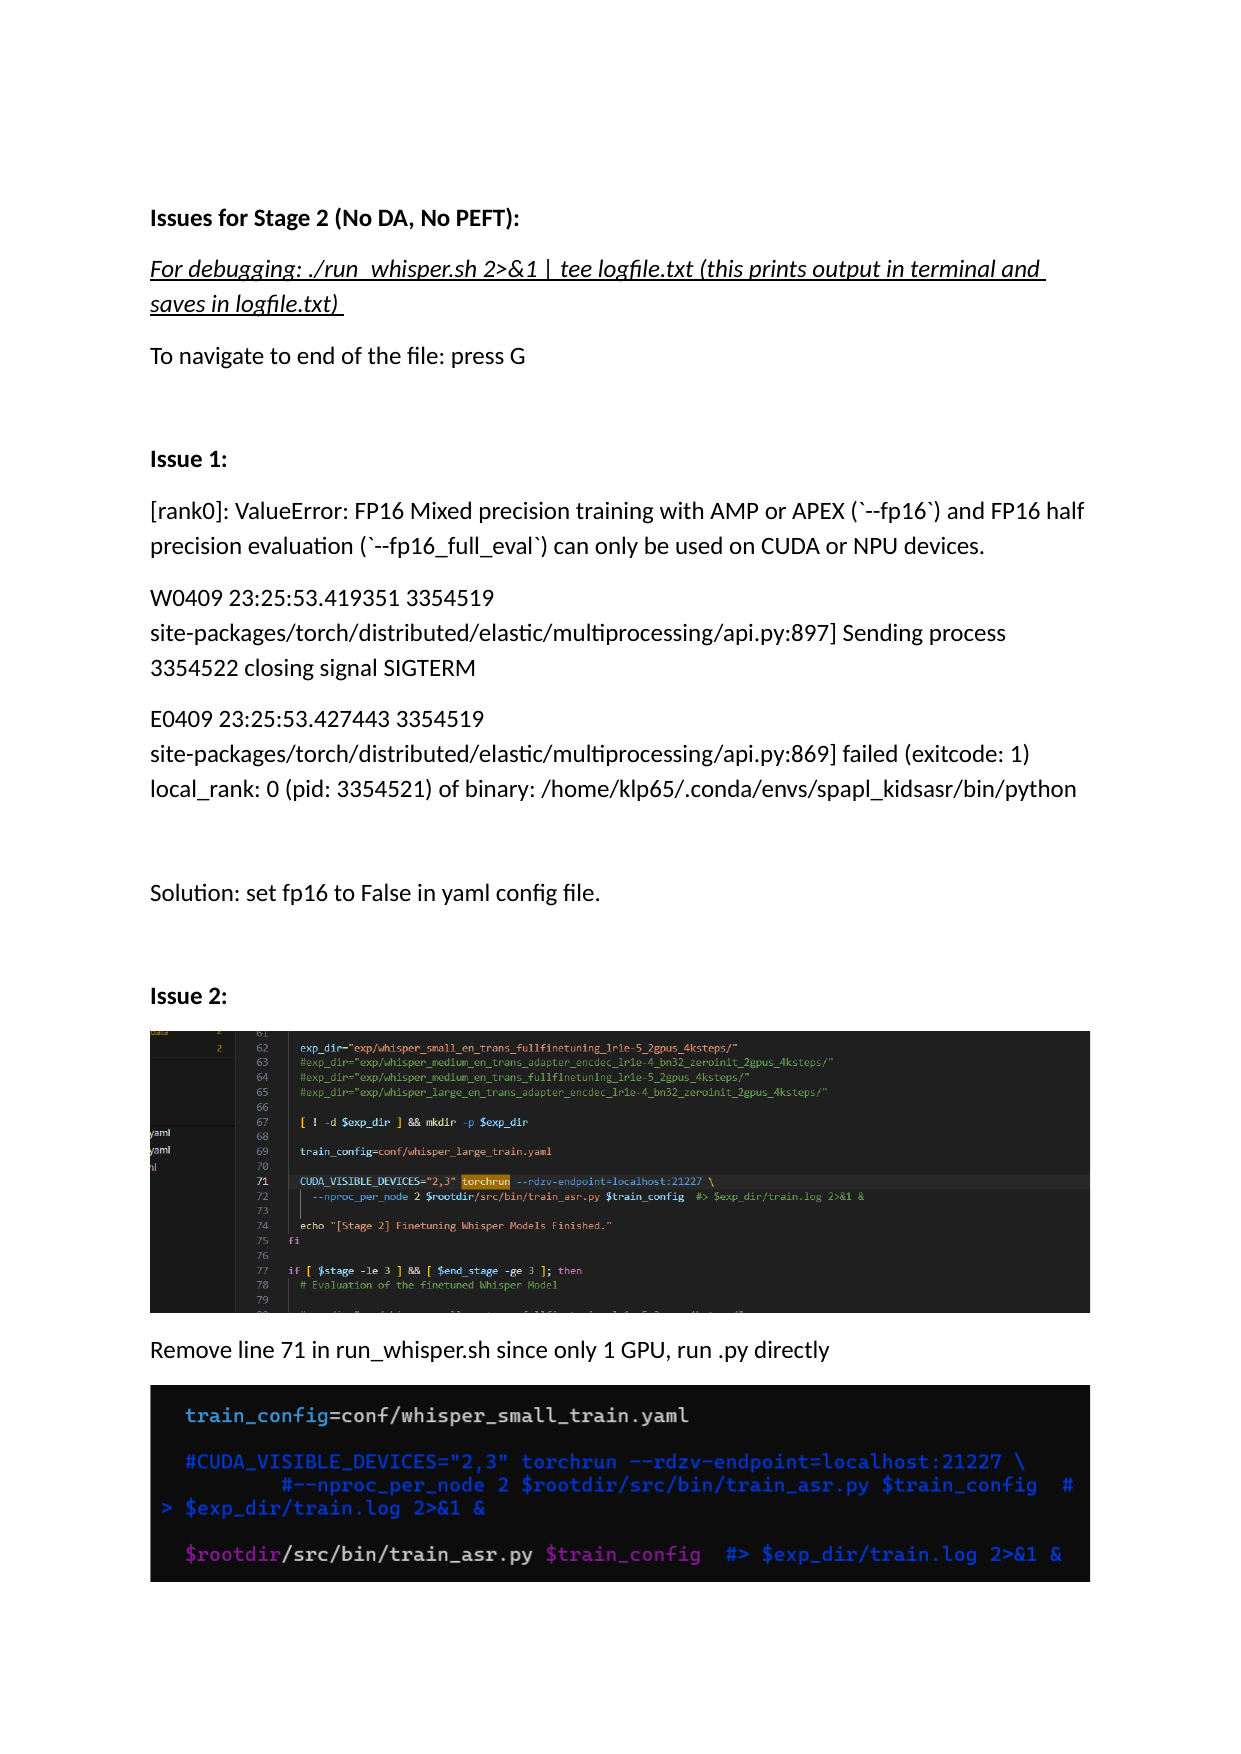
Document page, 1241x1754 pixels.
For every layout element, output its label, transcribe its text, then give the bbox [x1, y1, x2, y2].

text Issue 1: [150, 443, 1090, 474]
picture [150, 1031, 1091, 1313]
text Issue 2: [150, 980, 1090, 1011]
text To navigate to end of the file: press G [150, 340, 1090, 371]
text W0409 23:25:53.419351 3354519 site-packages/torch/distributed/elastic/multiprocessing/api.py:897] Sending process 3354522 closing signal SIGTERM [150, 582, 1090, 682]
text Solution: set fp16 to False in yaml config file. [150, 877, 1090, 907]
text E0409 23:25:53.427443 3354519 site-packages/torch/distributed/elastic/multiprocessing/api.py:869] failed (exitcode: 1) local_rank: 0 (pid: 3354521) of binary: /home/klp65/.conda/envs/spapl_kidsasr/bin/python [150, 703, 1090, 804]
picture [150, 1385, 1091, 1582]
text Remove line 71 in run_whisper.sh since only 1 GPU, run .py directly [150, 1334, 1090, 1364]
text For debugging: ./run_whisper.sh 2>&1 | tee logfile.txt (this prints output in terminal and saves in logfile.txt) [150, 253, 1090, 319]
text [rank0]: ValueError: FP16 Mixed precision training with AMP or APEX (`--fp16`) and FP16 half precision evaluation (`--fp16_full_eval`) can only be used on CUDA or NPU devices. [150, 495, 1090, 561]
text Issues for Stage 2 (No DA, No PEFT): [150, 202, 1090, 232]
